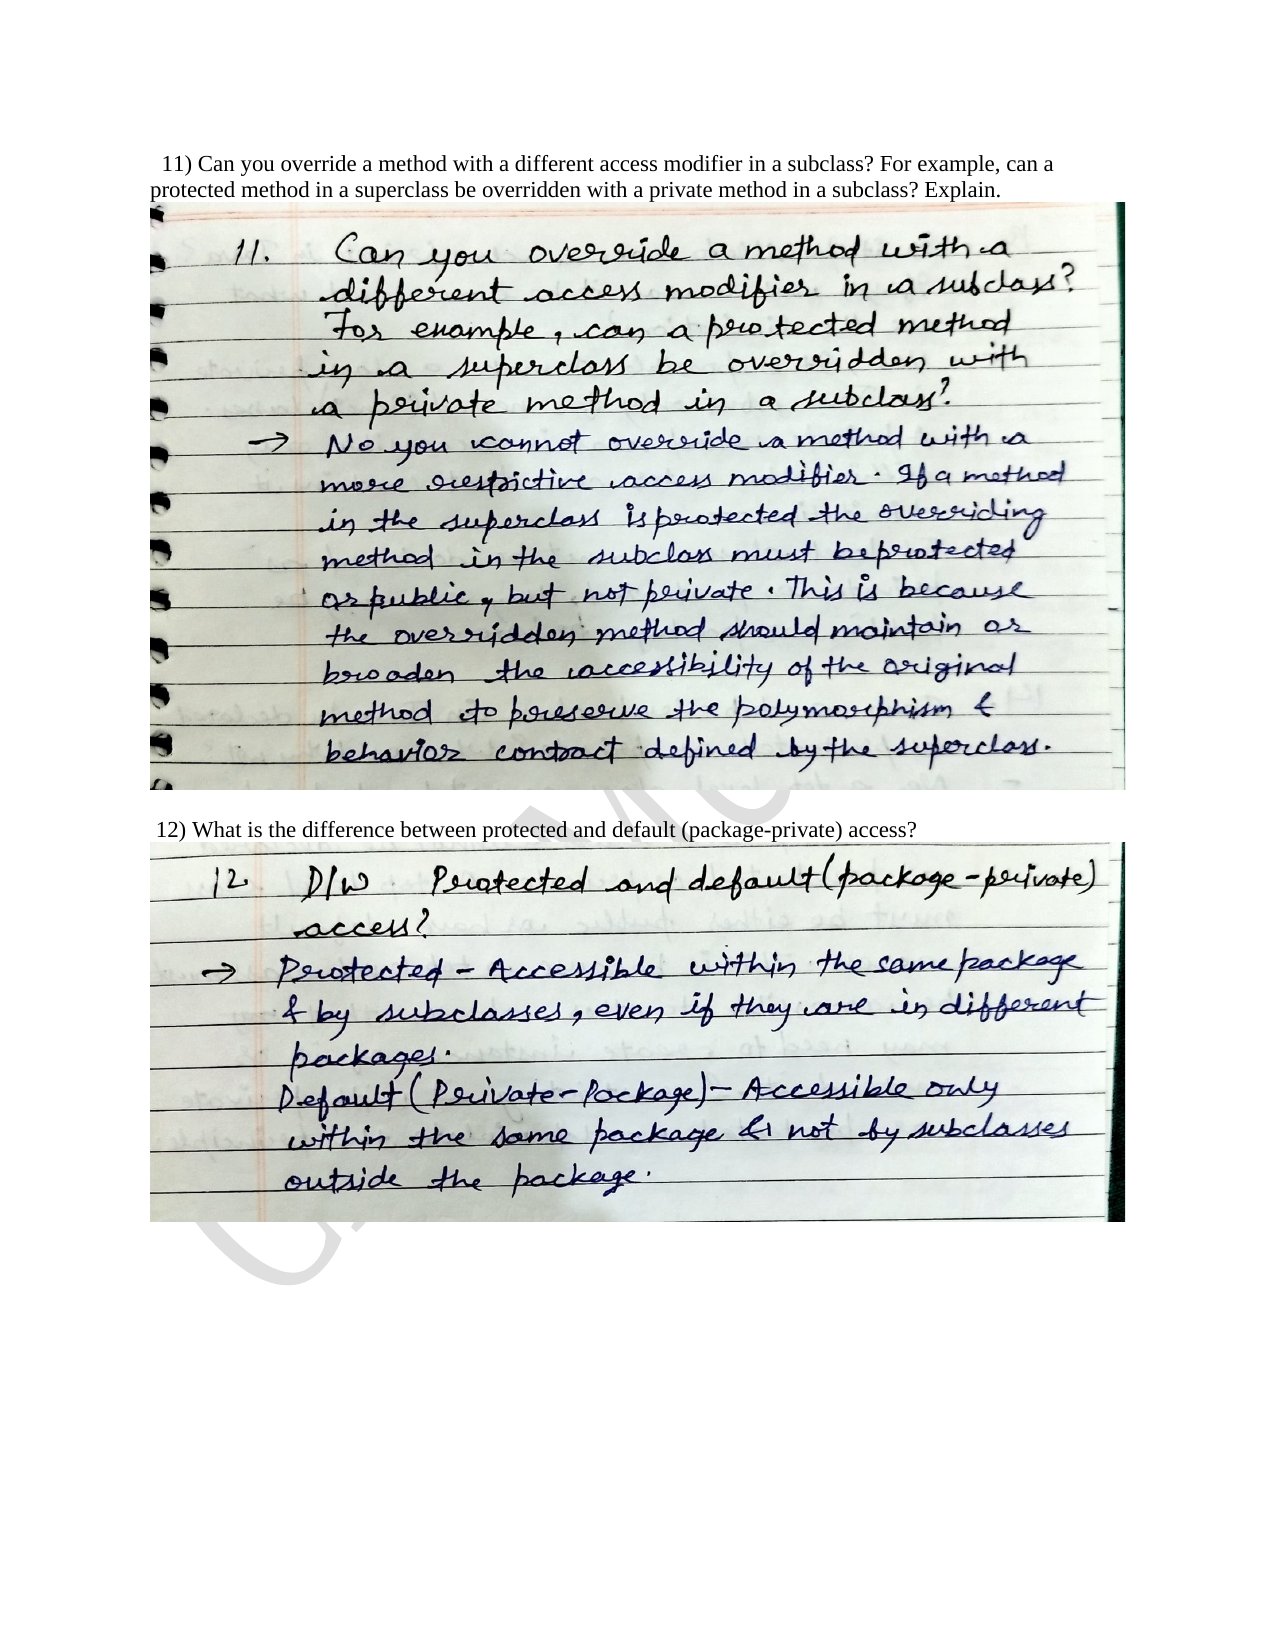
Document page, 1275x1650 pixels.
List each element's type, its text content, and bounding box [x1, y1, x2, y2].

text 11) Can you override a method with a different access modifier in a subclass? For example, can a protected method in a superclass be overridden with a private method in a subclass? Explain. [150, 150, 1125, 202]
picture [150, 842, 1125, 1222]
text 12) What is the difference between protected and default (package-private) access? [150, 816, 1125, 842]
picture [150, 202, 1125, 790]
